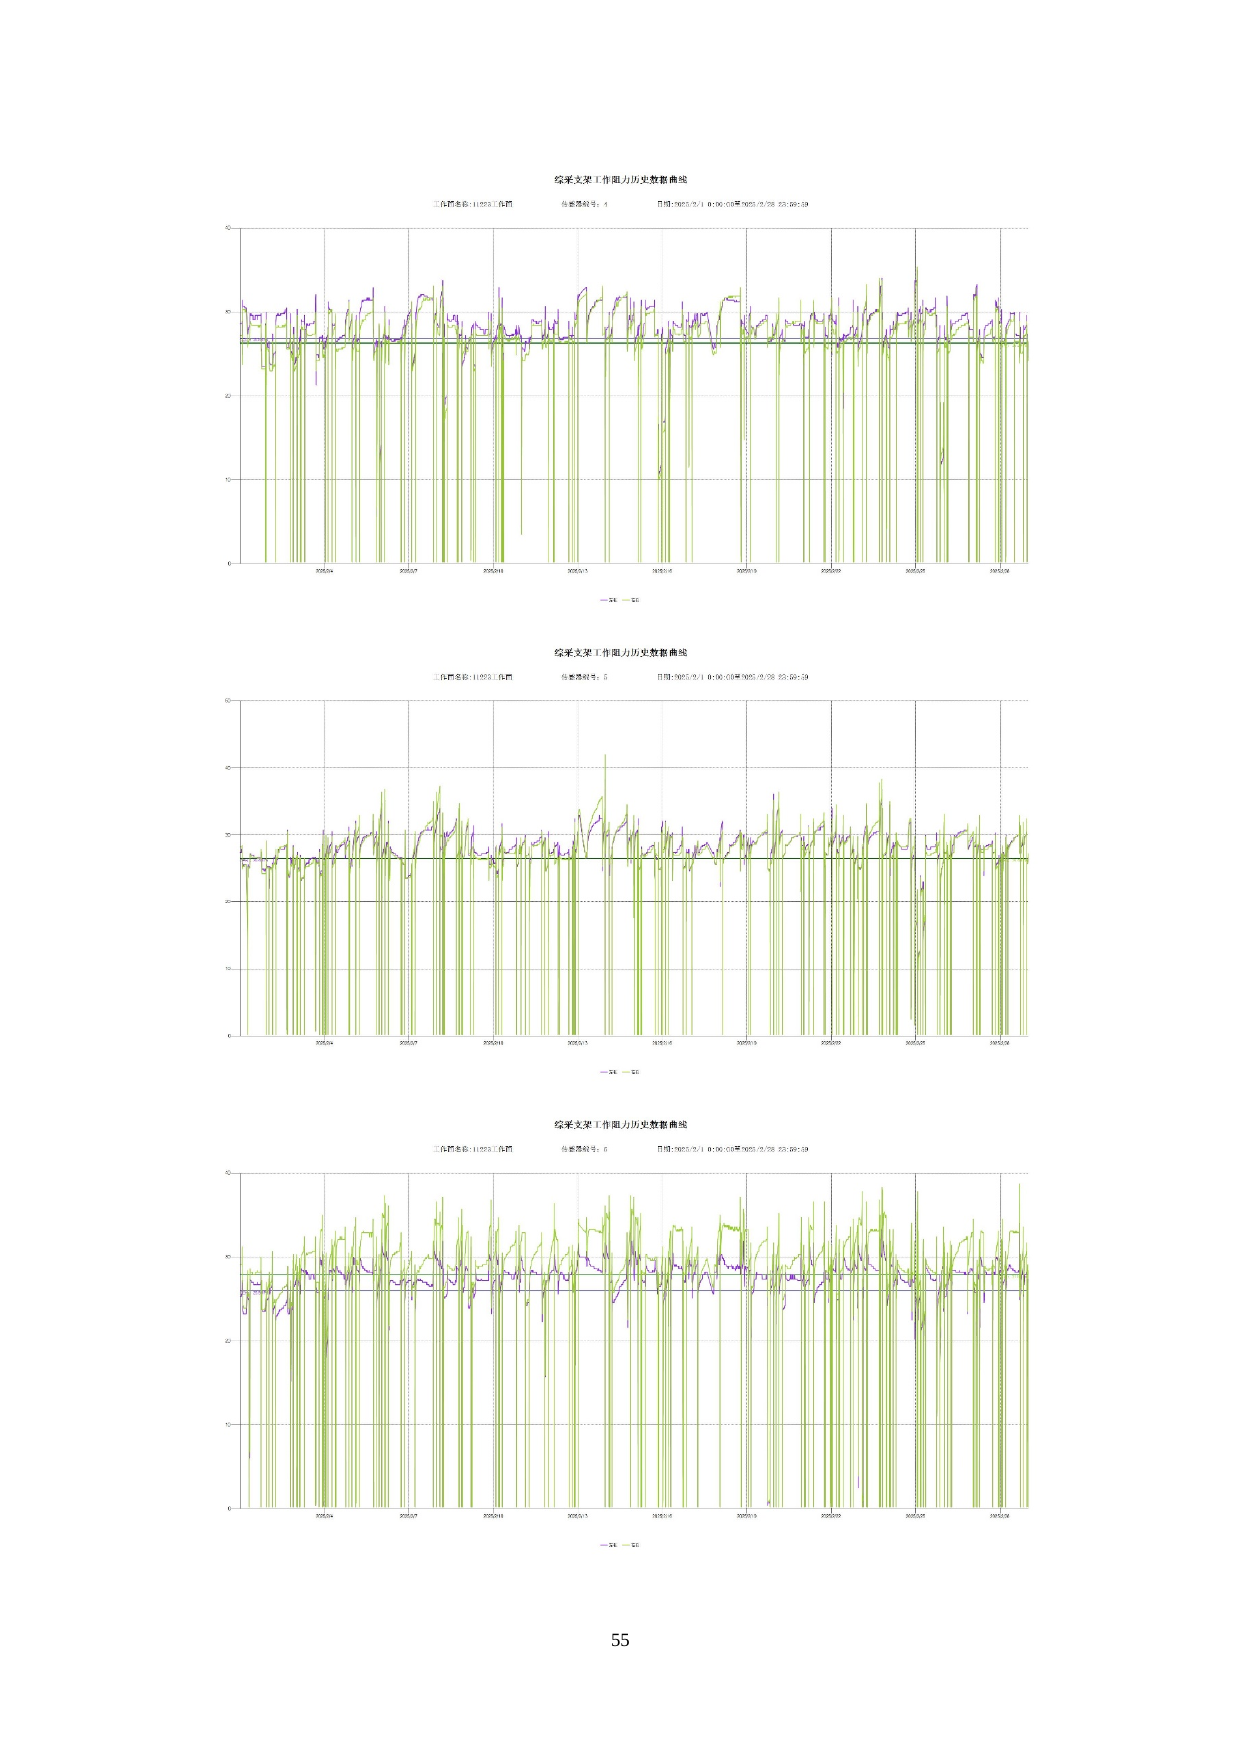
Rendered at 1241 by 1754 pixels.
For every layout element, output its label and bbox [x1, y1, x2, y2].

picture [187, 162, 1053, 618]
picture [187, 634, 1053, 1090]
picture [187, 1106, 1053, 1563]
